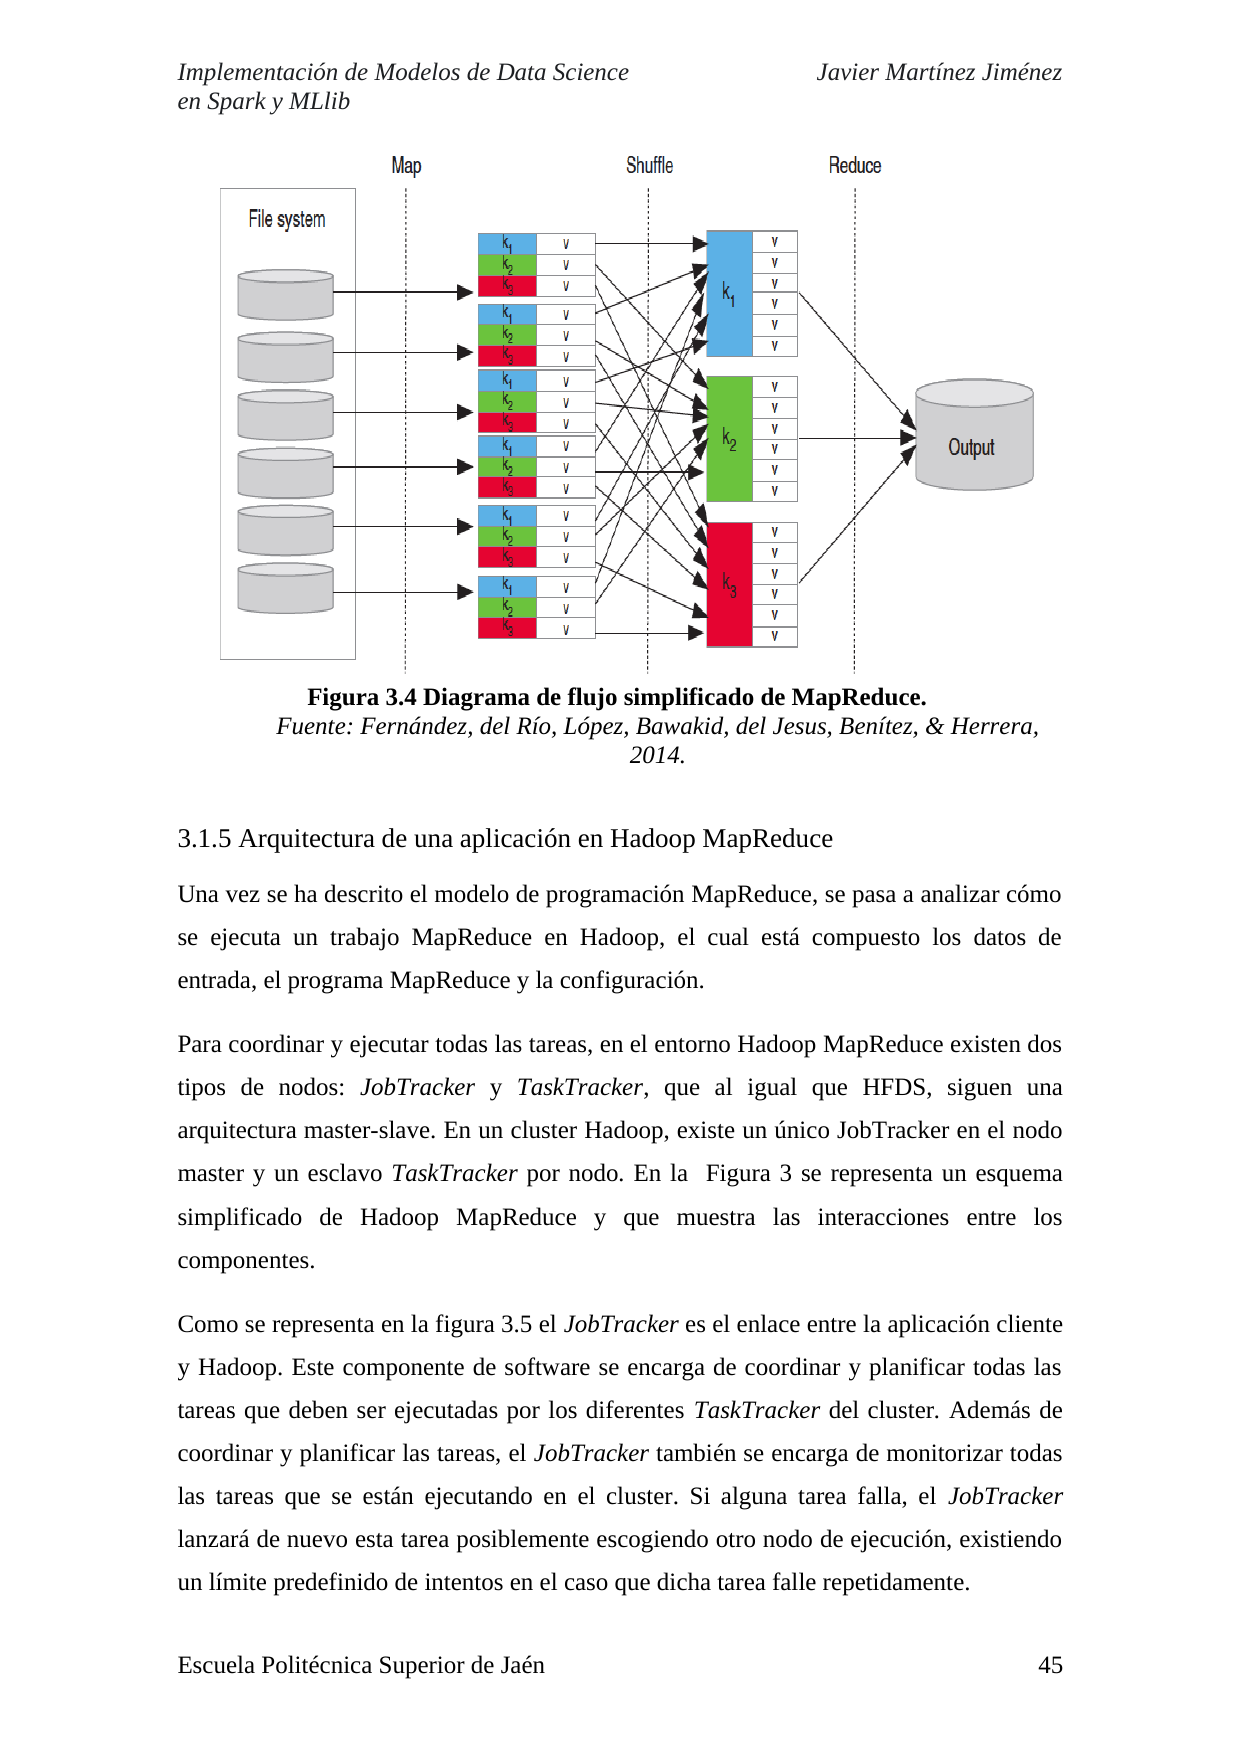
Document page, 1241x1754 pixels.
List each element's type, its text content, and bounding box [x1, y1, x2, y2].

text Una vez se ha descrito el modelo de programación MapReduce, se pasa a analizar cómo se ejecuta un trabajo MapReduce en Hadoop, el cual está compuesto los datos de entrada, el programa MapReduce y la configuración. [177, 879, 1063, 994]
text Figura 3.4 Diagrama de flujo simplificado de MapReduce. Fuente: Fernández, del Río, López, Bawakid, del Jesus, Benítez, & Herrera, 2014. [177, 682, 1063, 768]
text Para coordinar y ejecutar todas las tareas, en el entorno Hadoop MapReduce existen dos tipos de nodos: JobTracker y TaskTracker, que al igual que HFDS, siguen una arquitectura master-slave. En un cluster Hadoop, existe un único JobTracker en el nodo master y un esclavo TaskTracker por nodo. En la Figura 3.0.5 se representa un esquema simplificado de Hadoop MapReduce y que muestra las interacciones entre los componentes. [177, 1029, 1063, 1273]
picture [177, 147, 1053, 683]
text Como se representa en la figura 3.5 el JobTracker es el enlace entre la aplicación cliente y Hadoop. Este componente de software se encarga de coordinar y planificar todas las tareas que deben ser ejecutadas por los diferentes TaskTracker del cluster. Además de coordinar y planificar las tareas, el JobTracker también se encarga de monitorizar todas las tareas que se están ejecutando en el cluster. Si alguna tarea falla, el JobTracker lanzará de nuevo esta tarea posiblemente escogiendo otro nodo de ejecución, existiendo un límite predefinido de intentos en el caso que dicha tarea falle repetidamente. [177, 1309, 1063, 1596]
subtitle 3.1.5 Arquitectura de una aplicación en Hadoop MapReduce [177, 822, 1063, 853]
